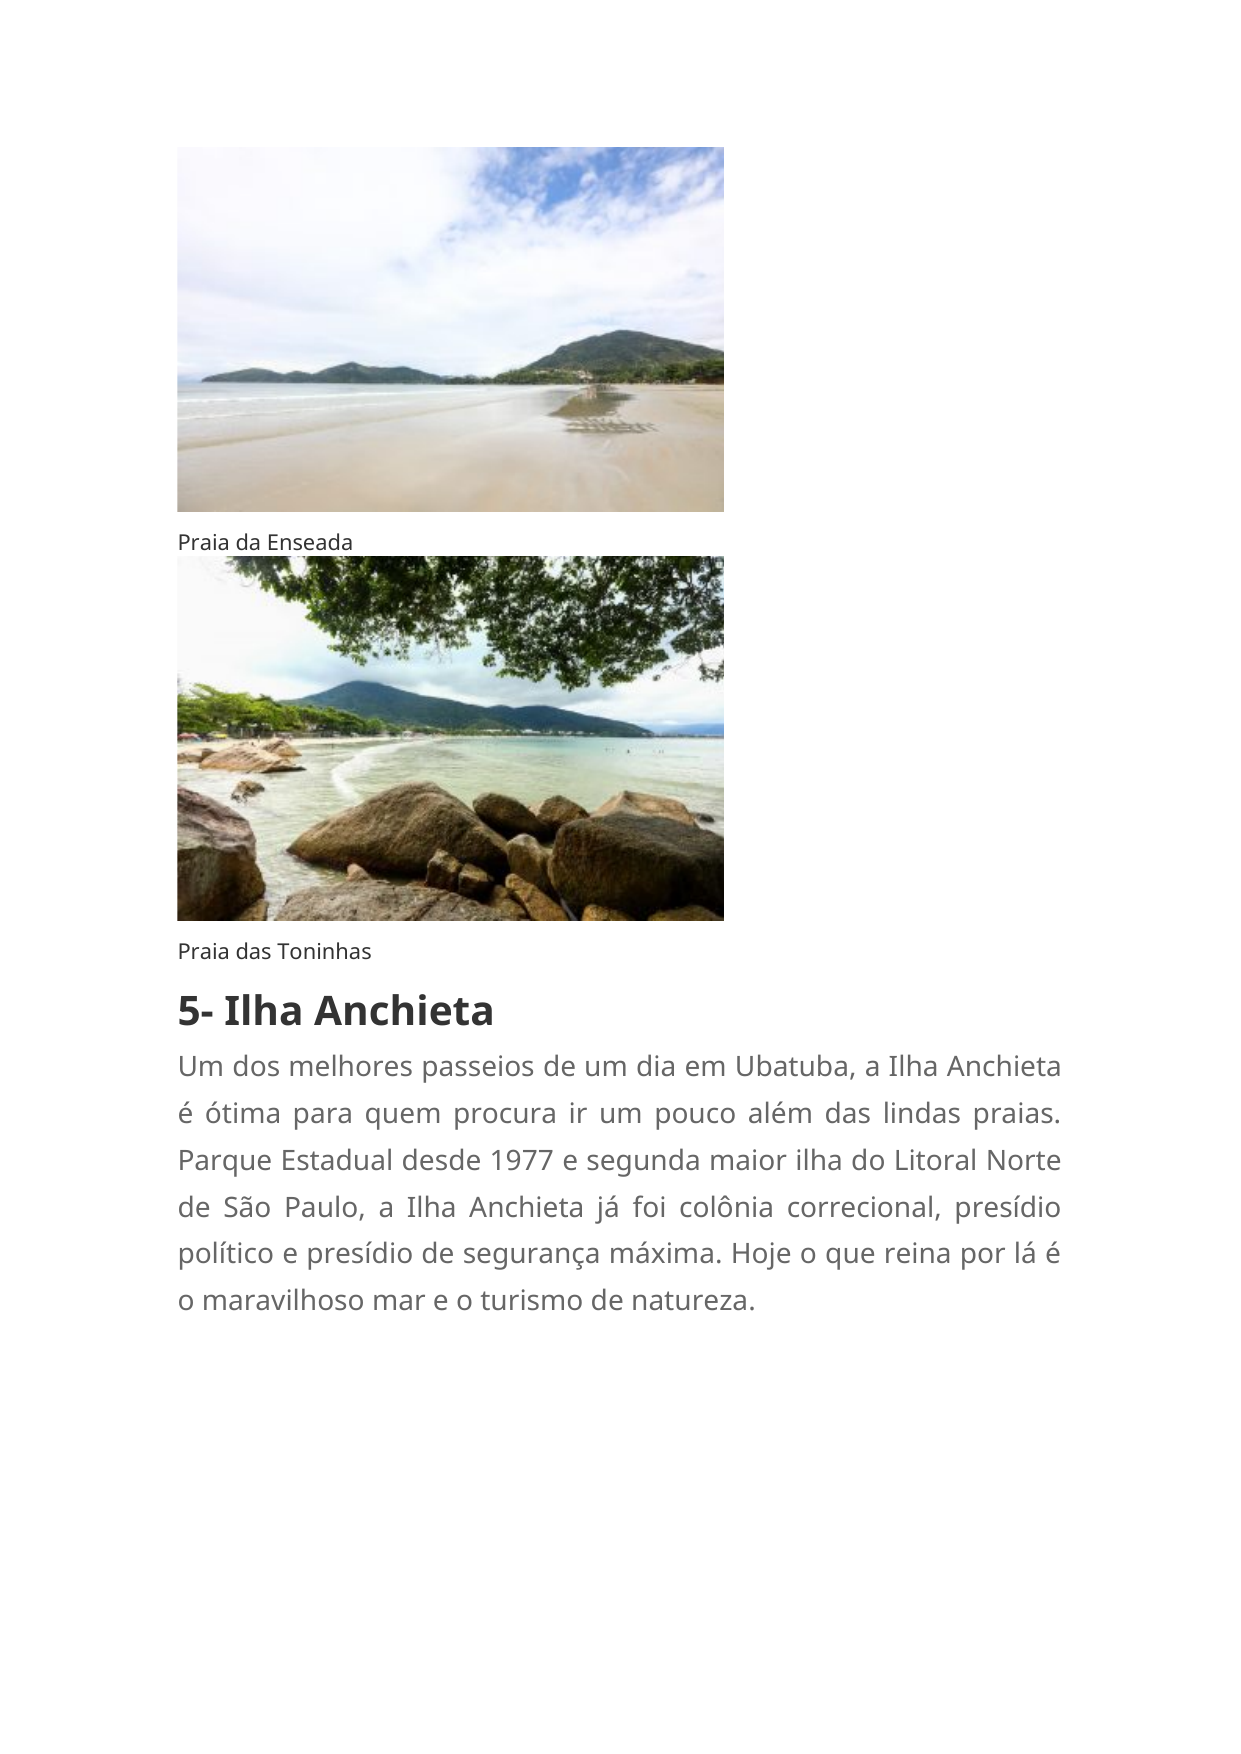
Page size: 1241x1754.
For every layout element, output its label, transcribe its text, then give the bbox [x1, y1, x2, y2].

text Praia da Enseada [177, 512, 1063, 557]
text 5- Ilha Anchieta [177, 982, 1063, 1038]
picture [177, 556, 724, 921]
picture [177, 147, 724, 512]
text Praia das Toninhas [177, 921, 1063, 966]
text Um dos melhores passeios de um dia em Ubatuba, a Ilha Anchieta é ótima para quem procura ir um pouco além das lindas praias. Parque Estadual desde 1977 e segunda maior ilha do Litoral Norte de São Paulo, a Ilha Anchieta já foi colônia correcional, presídio político e presídio de segurança máxima. Hoje o que reina por lá é o maravilhoso mar e o turismo de natureza. [177, 1038, 1063, 1319]
